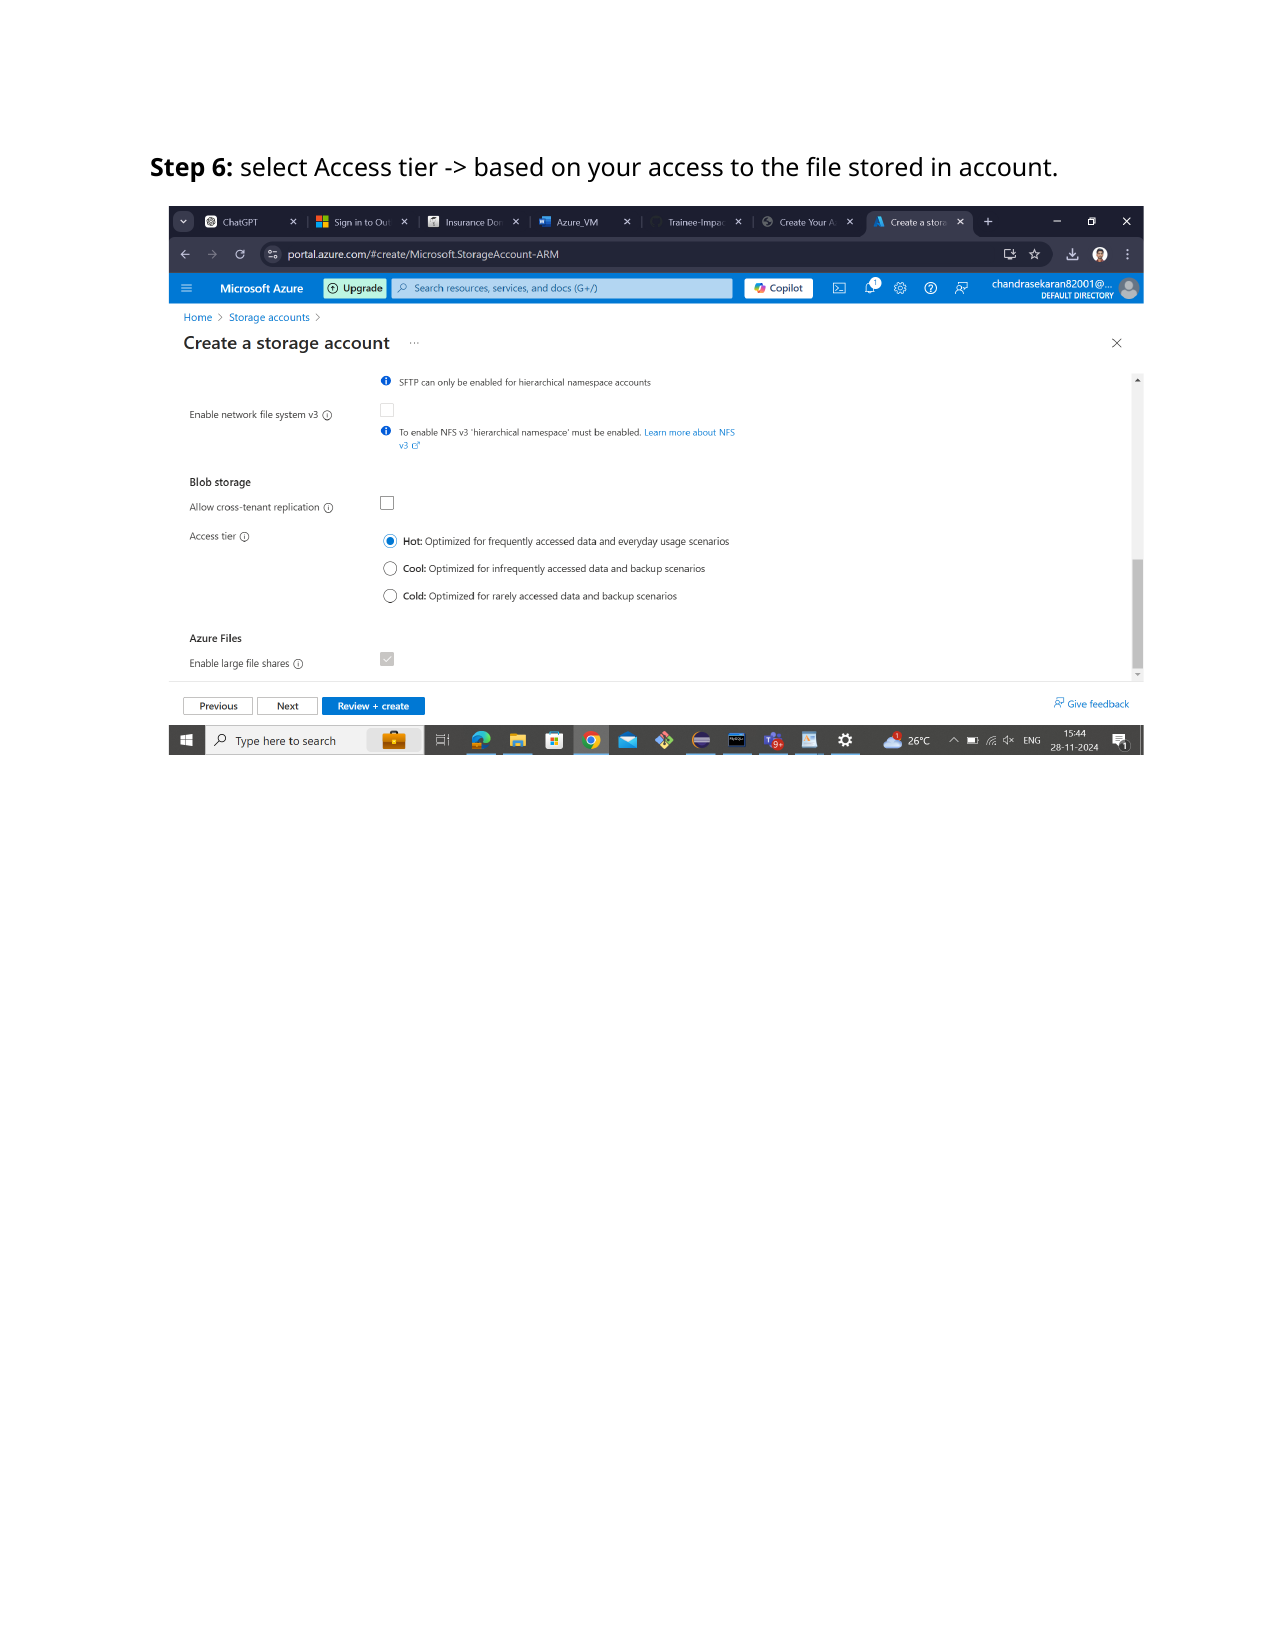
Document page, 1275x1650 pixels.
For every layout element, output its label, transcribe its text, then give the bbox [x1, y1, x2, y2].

text Step 6: select Access tier -> based on your access to the file stored in account. [150, 150, 1125, 184]
